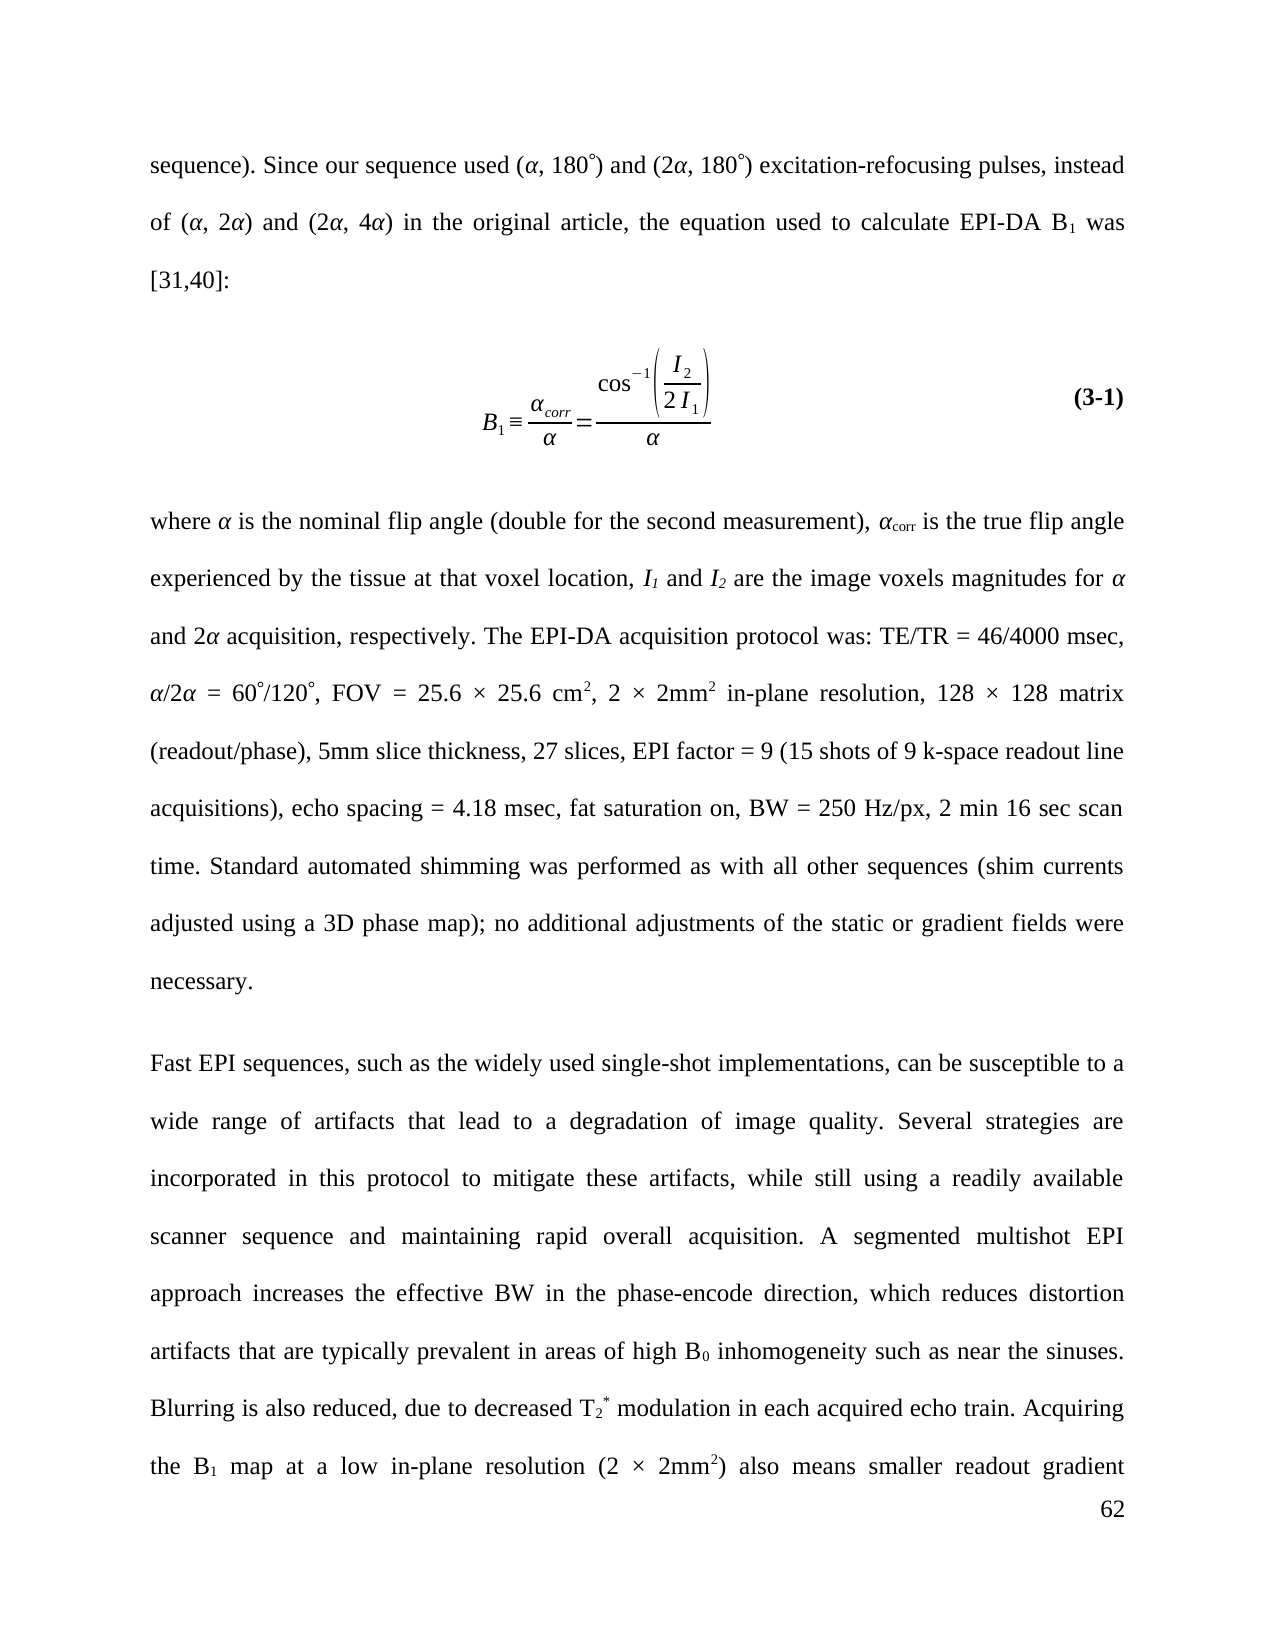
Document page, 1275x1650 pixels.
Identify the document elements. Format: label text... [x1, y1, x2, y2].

table_header (3-1) [1043, 348, 1135, 506]
table_header [150, 348, 1043, 506]
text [150, 1048, 1125, 1479]
text where α is the nominal flip angle (double for the second measurement), αcorr is the true flip angle experienced by the tissue at that voxel location, I1 and I2 are the image voxels magnitudes for α and 2α acquisition, respectively. The EPI-DA acquisition protocol was: TE/TR = 46/4000 msec, α/2α = 60/120, FOV = 25.6 × 25.6 cm2, 2 × 2mm2 in-plane resolution, 128 × 128 matrix (readout/phase), 5mm slice thickness, 27 slices, EPI factor = 9 (15 shots of 9 k-space readout line acquisitions), echo spacing = 4.18 msec, fat saturation on, BW = 250 Hz/px, 2 min 16 sec scan time. Standard automated shimming was performed as with all other sequences (shim currents adjusted using a 3D phase map); no additional adjustments of the static or gradient fields were necessary. [150, 506, 1125, 994]
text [150, 150, 1125, 294]
